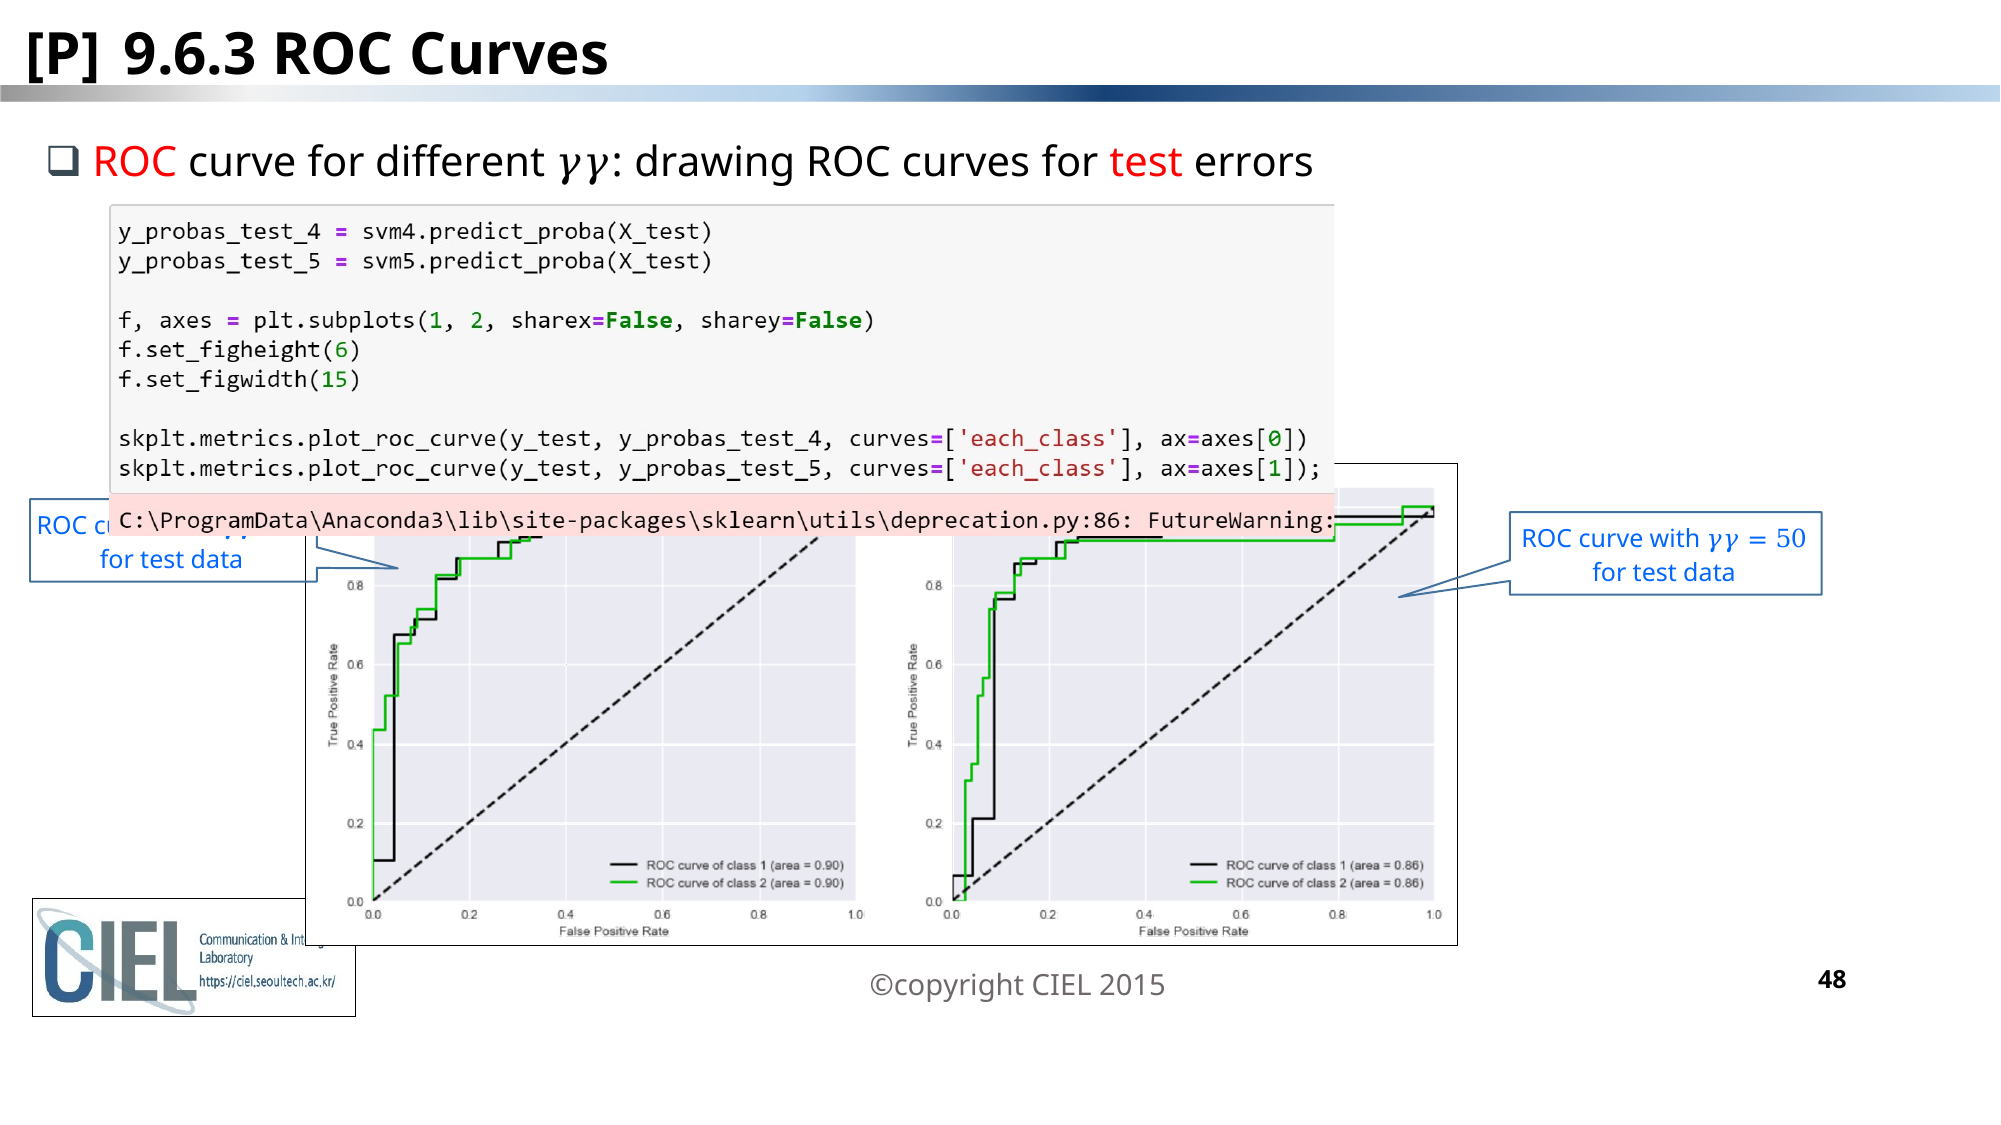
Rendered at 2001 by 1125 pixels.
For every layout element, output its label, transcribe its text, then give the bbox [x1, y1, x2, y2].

picture [109, 204, 1457, 945]
picture [1421, 580, 1457, 592]
list ROC curve for different 𝛾𝛾: drawing ROC curves for test errors [45, 132, 1950, 189]
subtitle 9.6.3 ROC Curves [25, 0, 1950, 93]
picture [0, 85, 2000, 102]
picture [33, 899, 355, 1016]
